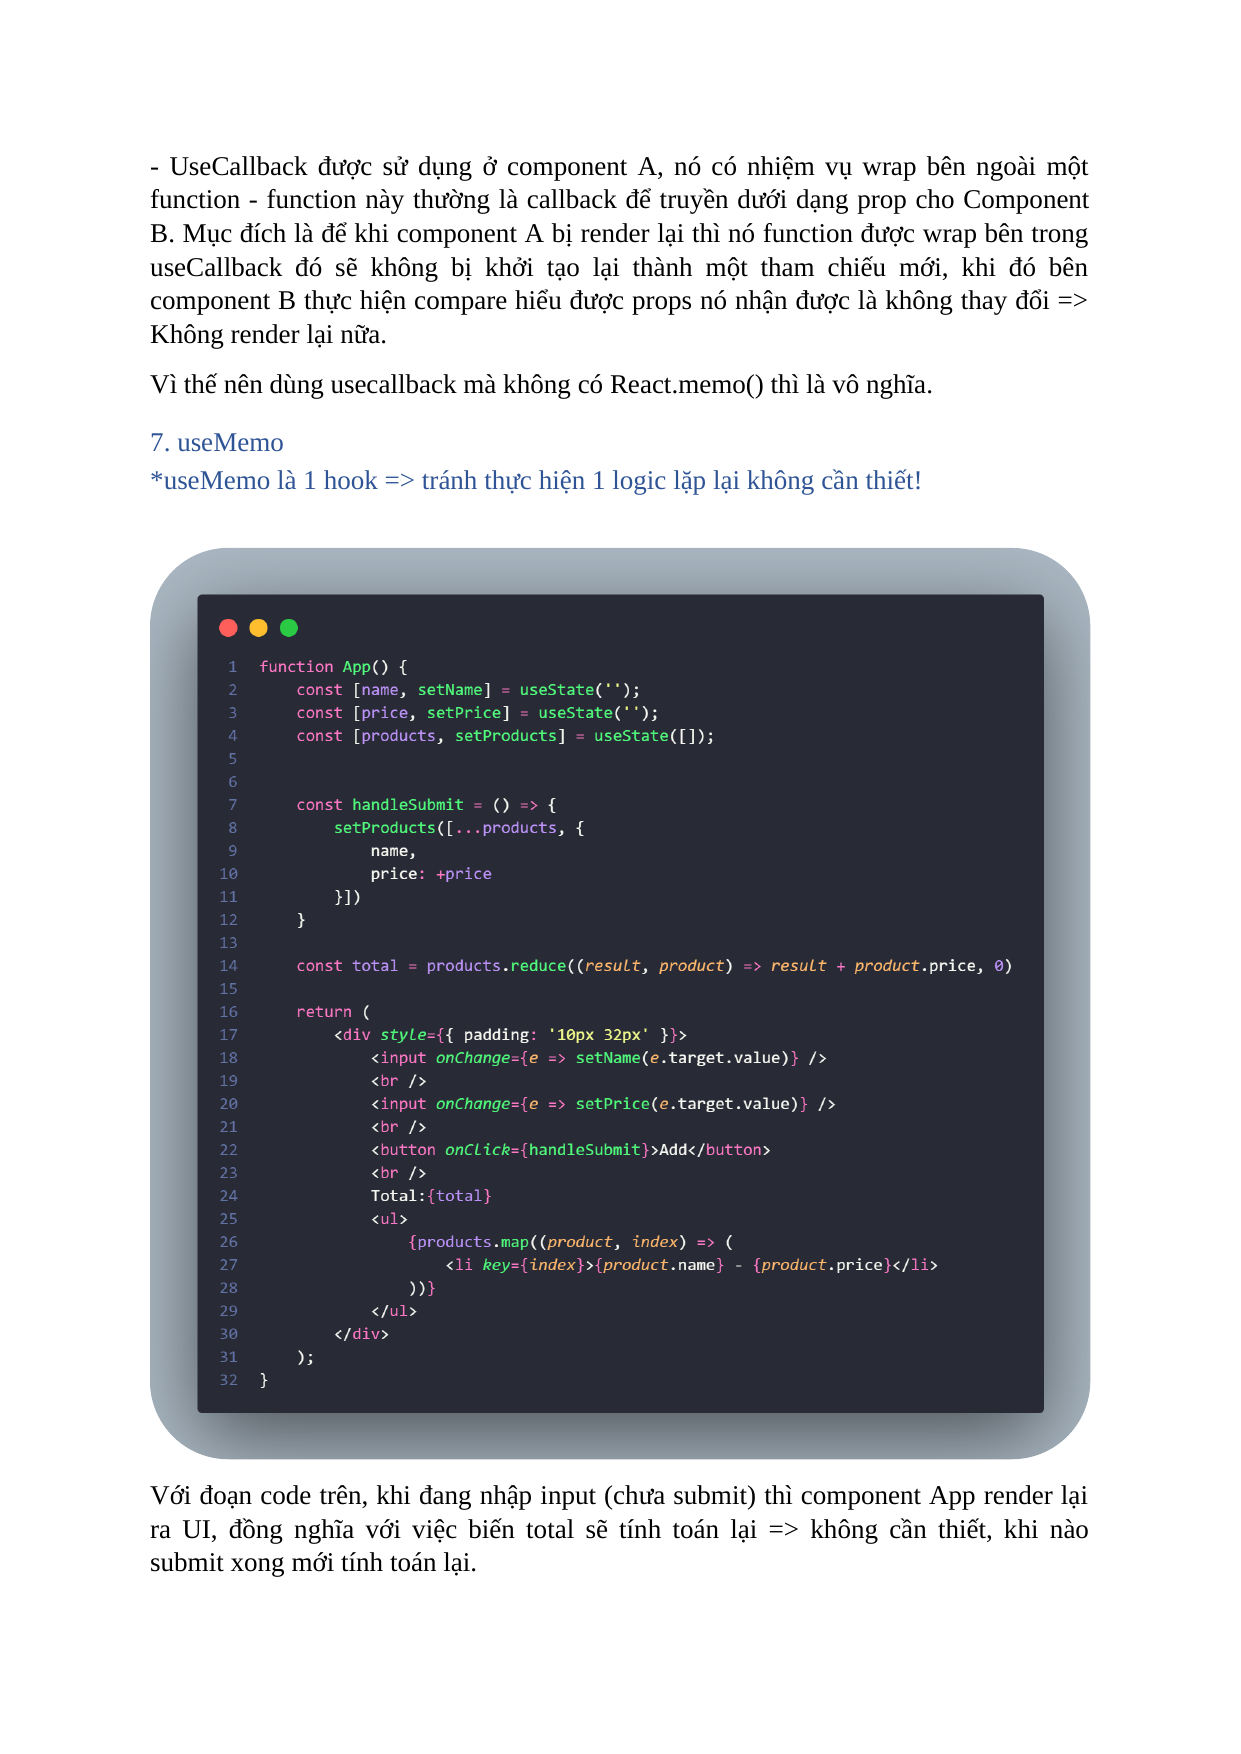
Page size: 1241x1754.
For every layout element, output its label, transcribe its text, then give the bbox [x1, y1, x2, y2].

text Vì thế nên dùng usecallback mà không có React.memo() thì là vô nghĩa. [150, 368, 1090, 399]
picture [150, 547, 1091, 1460]
subtitle *useMemo là 1 hook => tránh thực hiện 1 logic lặp lại không cần thiết! [150, 464, 1090, 495]
text Với đoạn code trên, khi đang nhập input (chưa submit) thì component App render lại ra UI, đồng nghĩa với việc biến total sẽ tính toán lại => không cần thiết, khi nào submit xong mới tính toán lại. [150, 1479, 1090, 1578]
text - UseCallback được sử dụng ở component A, nó có nhiệm vụ wrap bên ngoài một function - function này thường là callback để truyền dưới dạng prop cho Component B. Mục đích là để khi component A bị render lại thì nó function được wrap bên trong useCallback đó sẽ không bị khởi tạo lại thành một tham chiếu mới, khi đó bên component B thực hiện compare hiểu được props nó nhận được là không thay đổi => Không render lại nữa. [150, 150, 1090, 349]
subtitle 7. useMemo [150, 426, 1090, 458]
